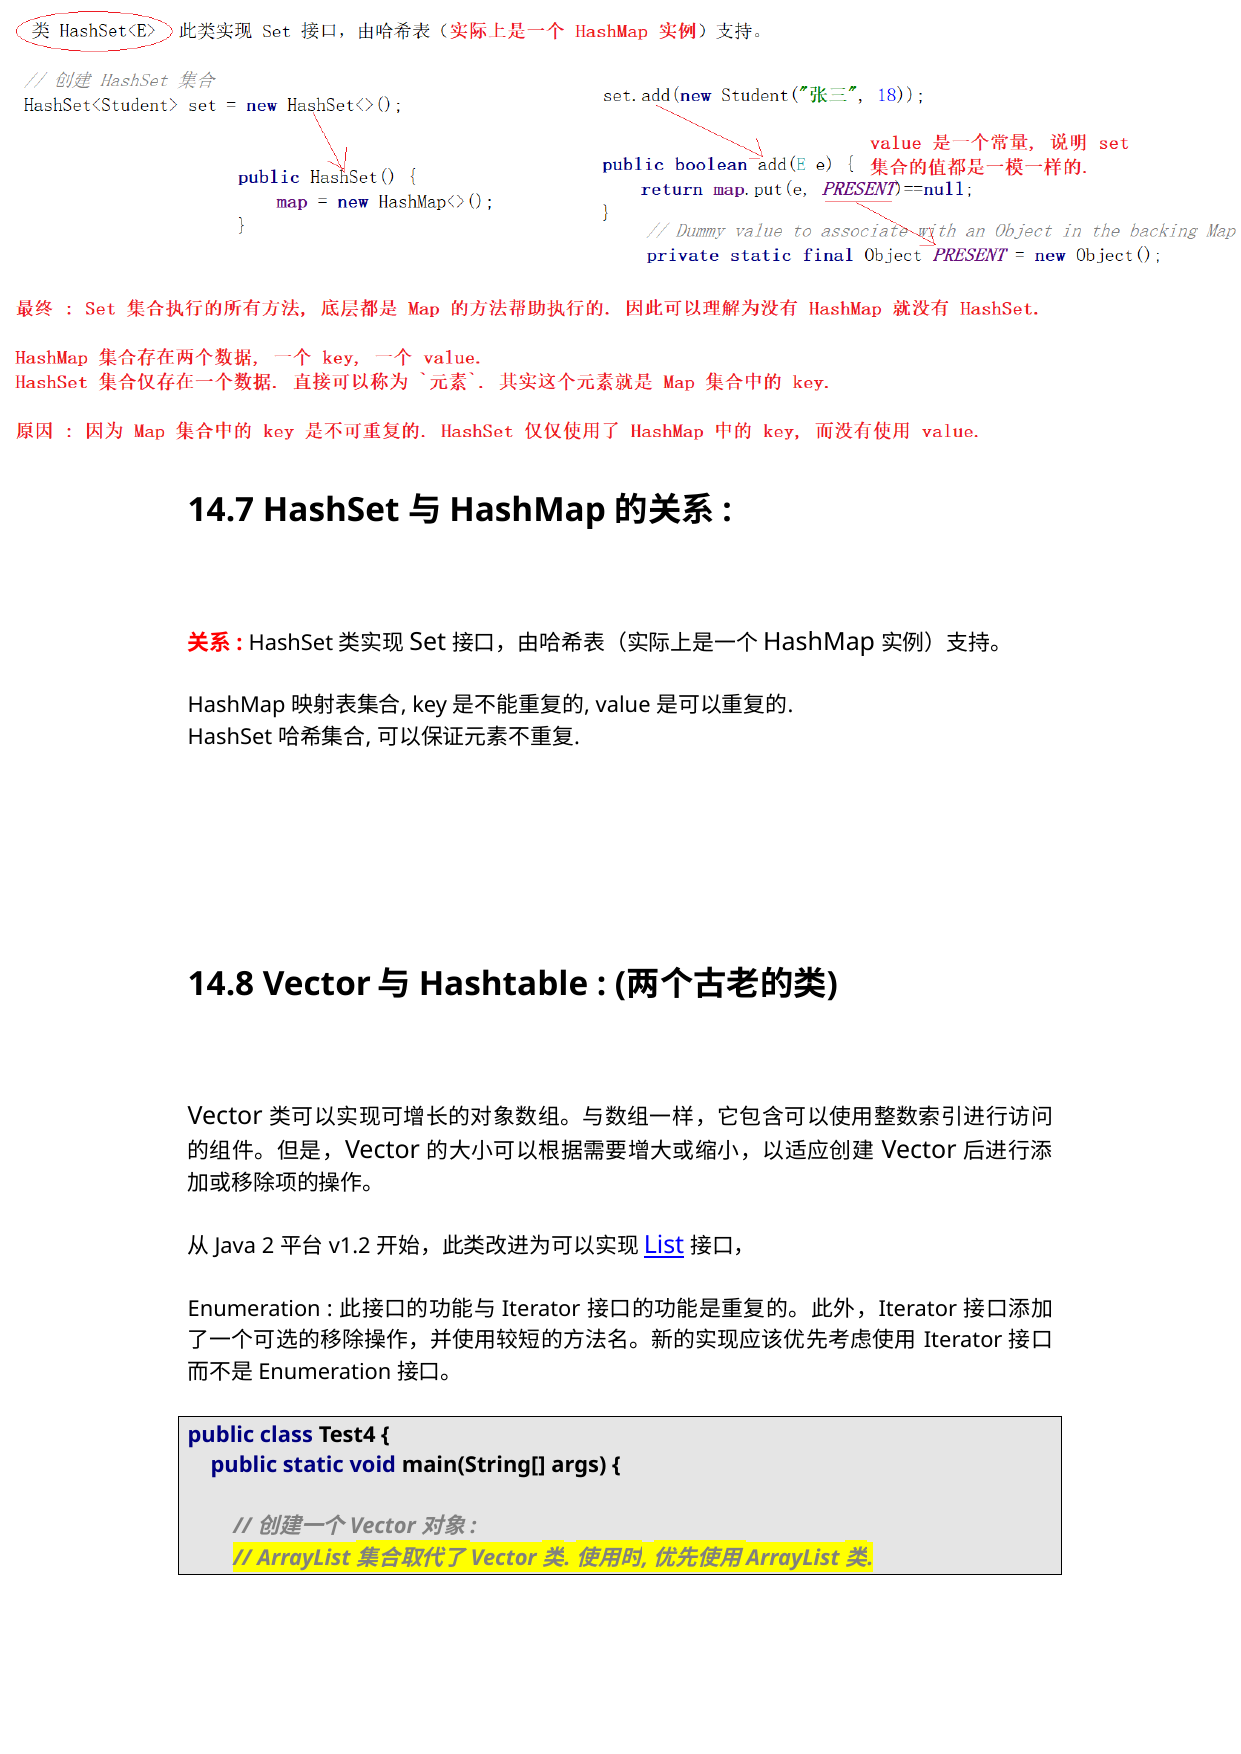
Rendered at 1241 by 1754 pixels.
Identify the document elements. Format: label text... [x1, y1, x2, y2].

text 从 Java 2 平台 v1.2 开始，此类改进为可以实现 List 接口， [187, 1227, 1053, 1261]
subtitle 14.8 Vector与 Hashtable : (两个古老的类) [187, 957, 1053, 1005]
text Vector 类可以实现可增长的对象数组。与数组一样，它包含可以使用整数索引进行访问的组件。但是，Vector 的大小可以根据需要增大或缩小，以适应创建 Vector 后进行添加或移除项的操作。 [187, 1097, 1053, 1197]
text Enumeration : 此接口的功能与 Iterator 接口的功能是重复的。此外，Iterator 接口添加了一个可选的移除操作，并使用较短的方法名。新的实现应该优先考虑使用 Iterator 接口而不是 Enumeration 接口。 [187, 1291, 1053, 1386]
picture [0, 0, 1241, 448]
text HashSet 哈希集合, 可以保证元素不重复. [187, 719, 1053, 751]
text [179, 1417, 1061, 1574]
text HashMap 映射表集合, key 是不能重复的, value 是可以重复的. [187, 687, 1053, 719]
subtitle 14.7 HashSet 与 HashMap 的关系 : [187, 448, 1053, 531]
text 关系 : HashSet 类实现 Set 接口，由哈希表（实际上是一个 HashMap 实例）支持。 [187, 623, 1053, 657]
